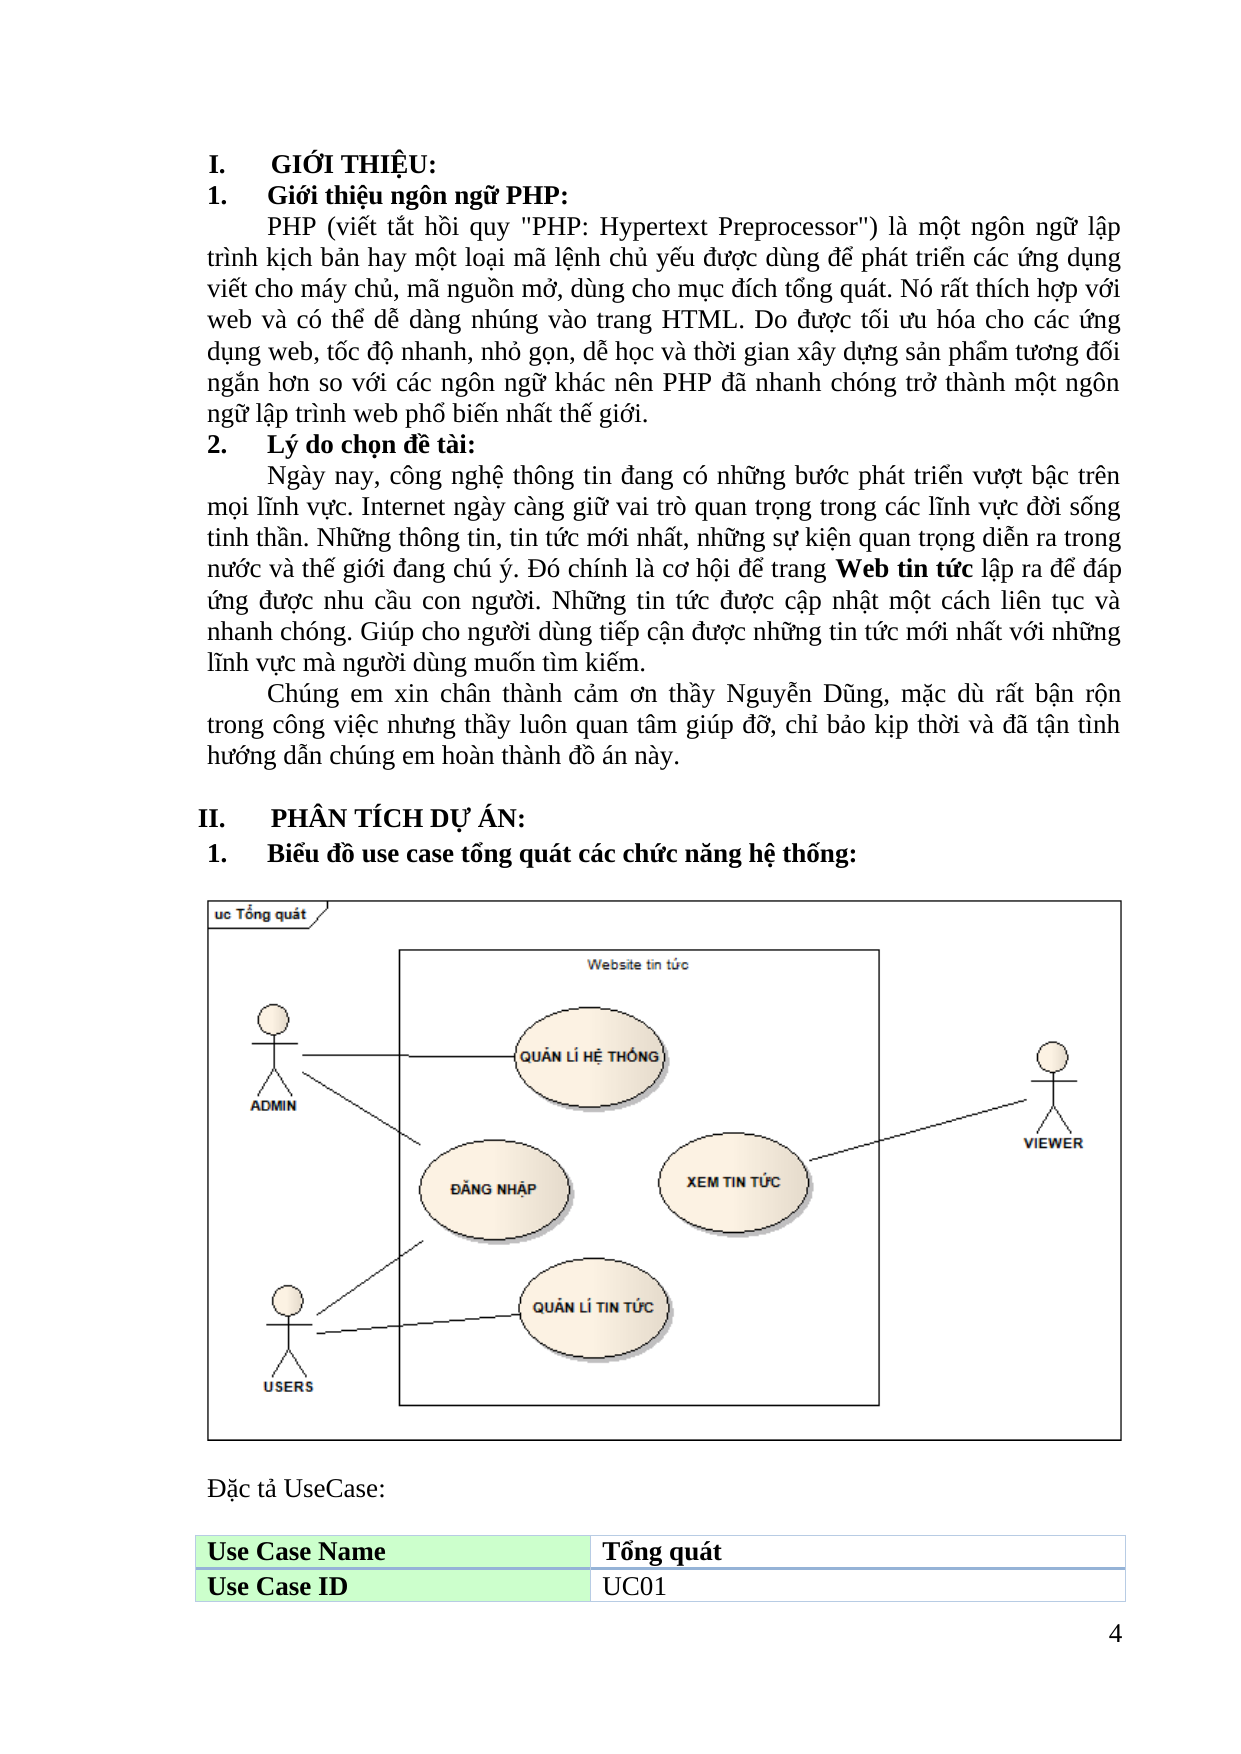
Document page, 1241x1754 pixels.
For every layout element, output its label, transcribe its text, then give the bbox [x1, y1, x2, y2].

table_header Tổng quát [591, 1536, 1125, 1567]
table_cell Use Case ID [196, 1570, 590, 1601]
text PHP (viết tắt hồi quy "PHP: Hypertext Preprocessor") là một ngôn ngữ lập trình kịch bản hay một loại mã lệnh chủ yếu được dùng để phát triển các ứng dụng viết cho máy chủ, mã nguồn mở, dùng cho mục đích tổng quát. Nó rất thích hợp với web và có thể dễ dàng nhúng vào trang HTML. Do được tối ưu hóa cho các ứng dụng web, tốc độ nhanh, nhỏ gọn, dễ học và thời gian xây dựng sản phẩm tương đối ngắn hơn so với các ngôn ngữ khác nên PHP đã nhanh chóng trở thành một ngôn ngữ lập trình web phổ biến nhất thế giới. [207, 210, 1122, 428]
text Đặc tả UseCase: [207, 1472, 1122, 1503]
text Ngày nay, công nghệ thông tin đang có những bước phát triển vượt bậc trên mọi lĩnh vực. Internet ngày càng giữ vai trò quan trọng trong các lĩnh vực đời sống tinh thần. Những thông tin, tin tức mới nhất, những sự kiện quan trọng diễn ra trong nước và thế giới đang chú ý. Đó chính là cơ hội để trang Web tin tức lập ra để đáp ứng được nhu cầu con người. Những tin tức được cập nhật một cách liên tục và nhanh chóng. Giúp cho người dùng tiếp cận được những tin tức mới nhất với những lĩnh vực mà người dùng muốn tìm kiếm. [207, 459, 1122, 677]
picture [206, 899, 1122, 1441]
table_header Use Case Name [196, 1536, 590, 1567]
subtitle Giới thiệu ngôn ngữ PHP: [207, 179, 1122, 210]
subtitle PHÂN TÍCH DỰ ÁN: [226, 802, 1122, 833]
table_cell UC01 [591, 1570, 1125, 1601]
subtitle Biểu đồ use case tổng quát các chức năng hệ thống: [207, 837, 1122, 869]
text Chúng em xin chân thành cảm ơn thầy Nguyễn Dũng, mặc dù rất bận rộn trong công việc nhưng thầy luôn quan tâm giúp đỡ, chỉ bảo kịp thời và đã tận tình hướng dẫn chúng em hoàn thành đồ án này. [207, 677, 1122, 771]
subtitle Lý do chọn đề tài: [207, 428, 1122, 459]
subtitle GIỚI THIỆU: [226, 148, 1122, 179]
